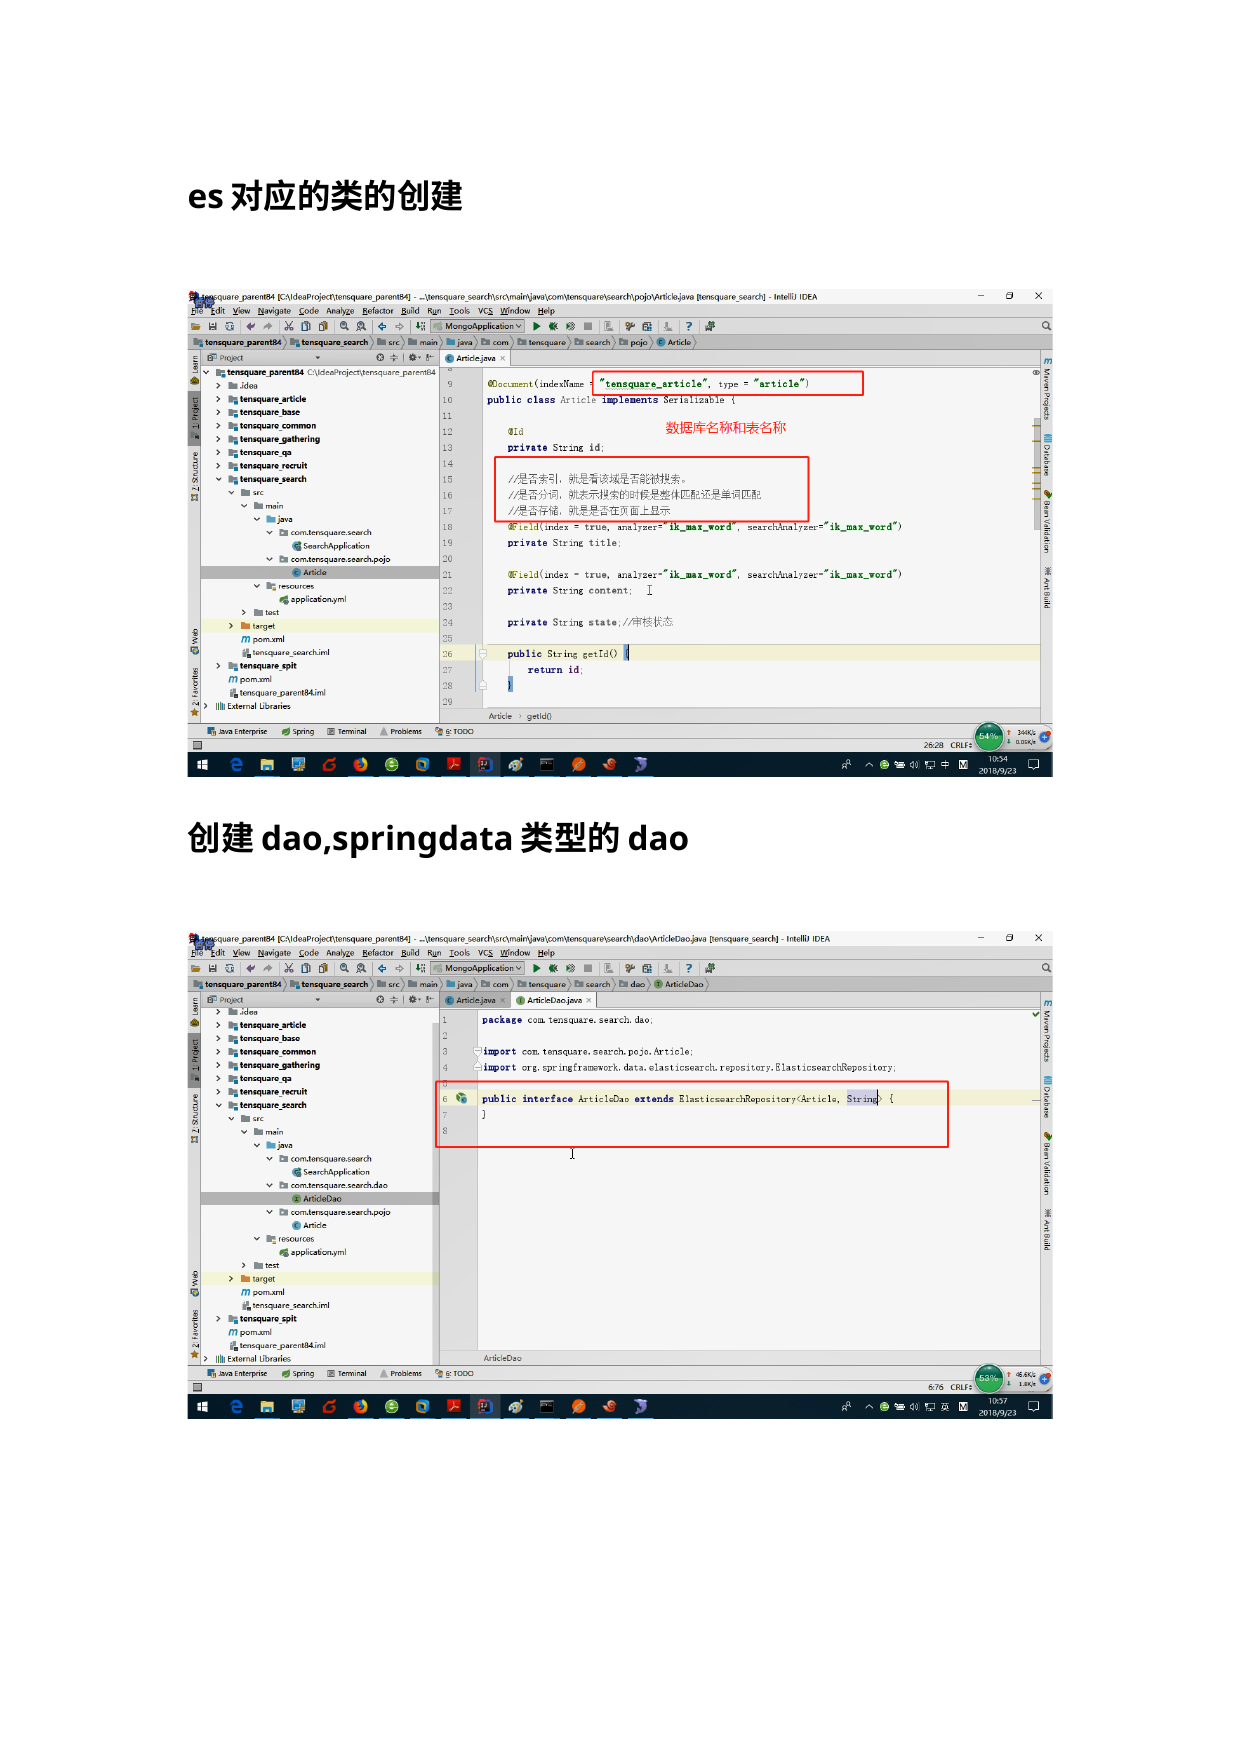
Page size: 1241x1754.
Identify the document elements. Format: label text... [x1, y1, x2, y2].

subtitle es对应的类的创建 [187, 162, 1053, 227]
picture [187, 289, 1053, 777]
subtitle 创建dao,springdata类型的dao [187, 804, 1053, 869]
picture [187, 931, 1053, 1419]
